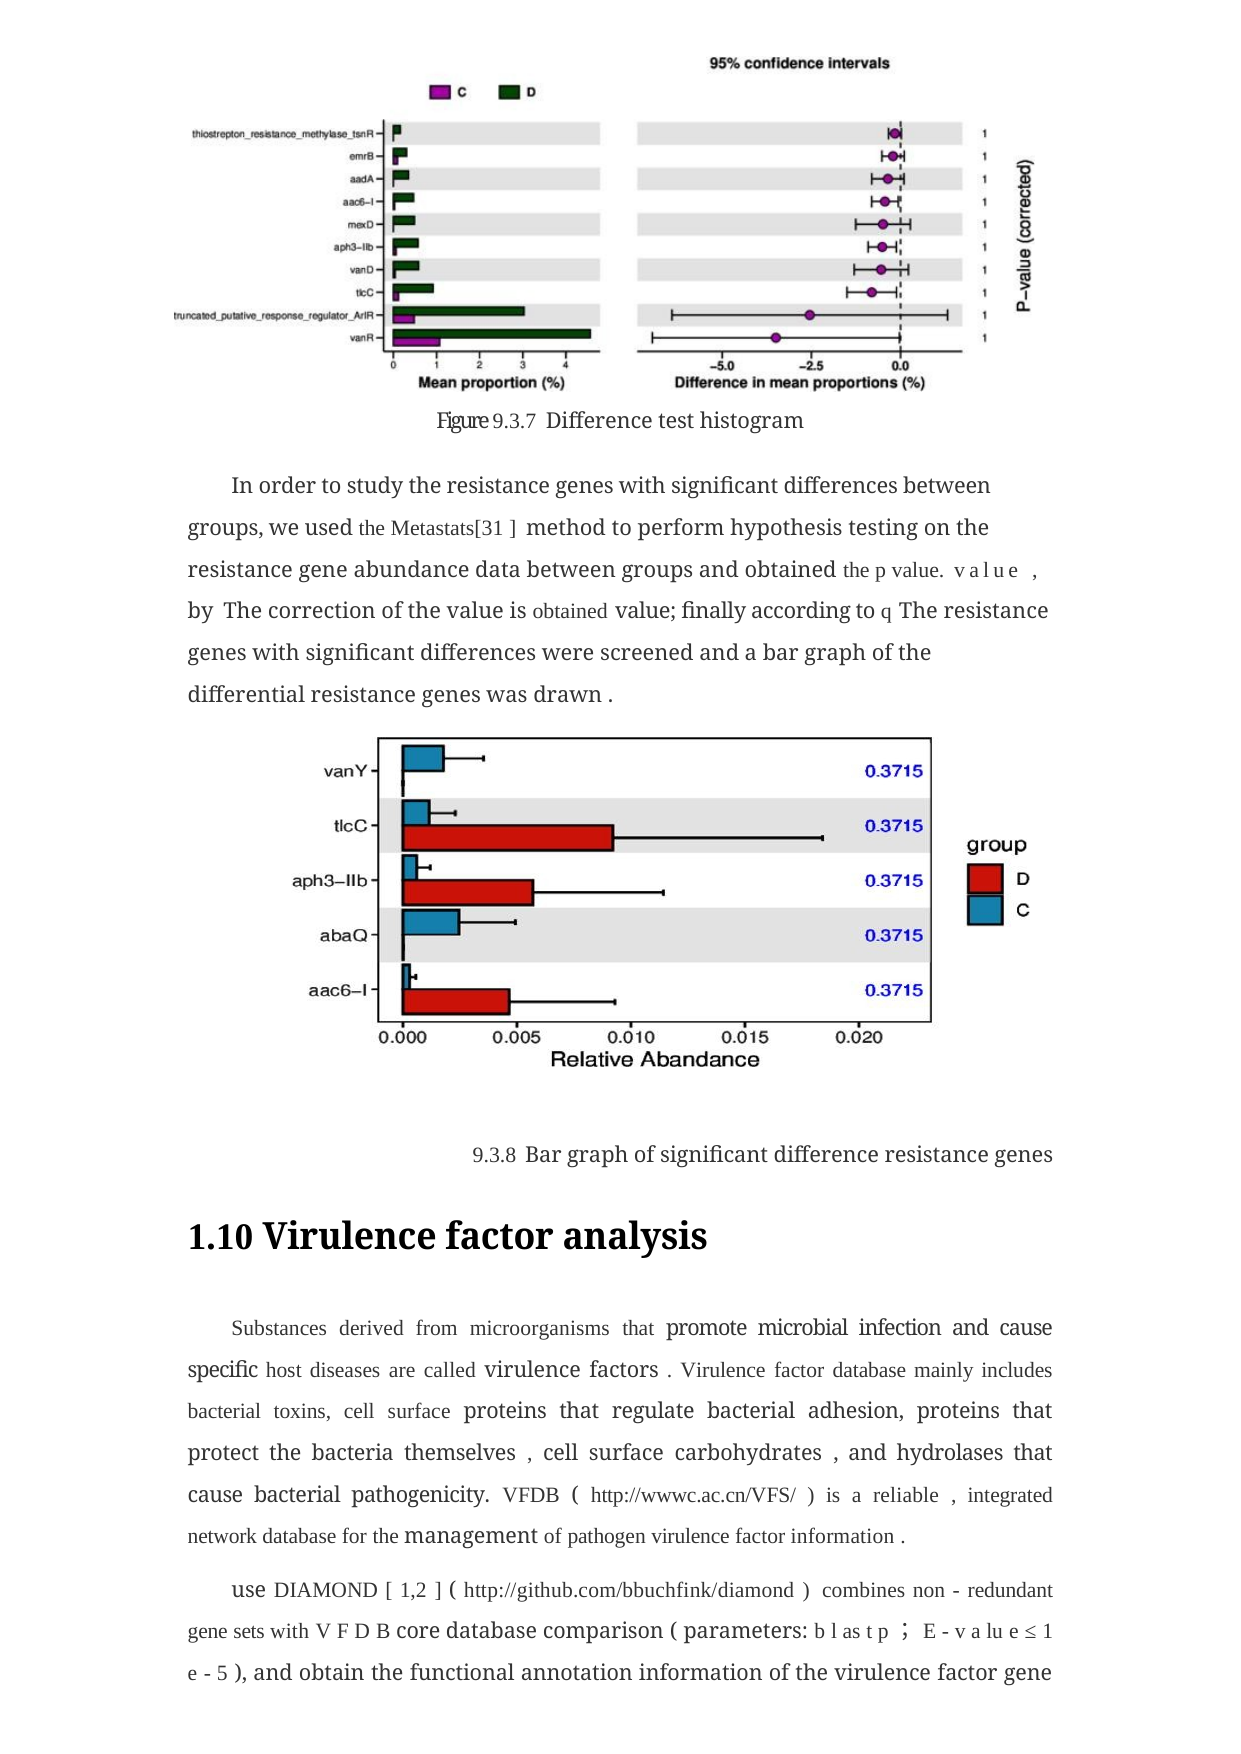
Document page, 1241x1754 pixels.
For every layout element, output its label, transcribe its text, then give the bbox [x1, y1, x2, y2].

subtitle Virulence factor analysis [187, 1209, 1217, 1260]
text Substances derived from microorganisms that promote microbial infection and cause specific host diseases are called virulence factors . Virulence factor database mainly includes bacterial toxins, cell surface proteins that regulate bacterial adhesion, proteins that protect the bacteria themselves , cell surface carbohydrates , and hydrolases that cause bacterial pathogenicity. VFDB ( http://wwwc.ac.cn/VFS/ ) is a reliable , integrated network database for the management of pathogen virulence factor information .​ [187, 1312, 1053, 1550]
picture [173, 56, 1035, 392]
text In order to study the resistance genes with significant differences between groups, we used the Metastats[31 ] method to perform hypothesis testing on the resistance gene abundance data between groups and obtained the p value. value , by The correction of the value is obtained value; finally according to q The resistance genes with significant differences were screened and a bar graph of the differential resistance genes was drawn . [187, 470, 1053, 708]
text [187, 1574, 1053, 1687]
text Figure 9.3.7 Difference test histogram [158, 405, 1082, 435]
picture [291, 737, 1030, 1067]
text 9.3.8 Bar graph of significant difference resistance genes [472, 1139, 1217, 1169]
